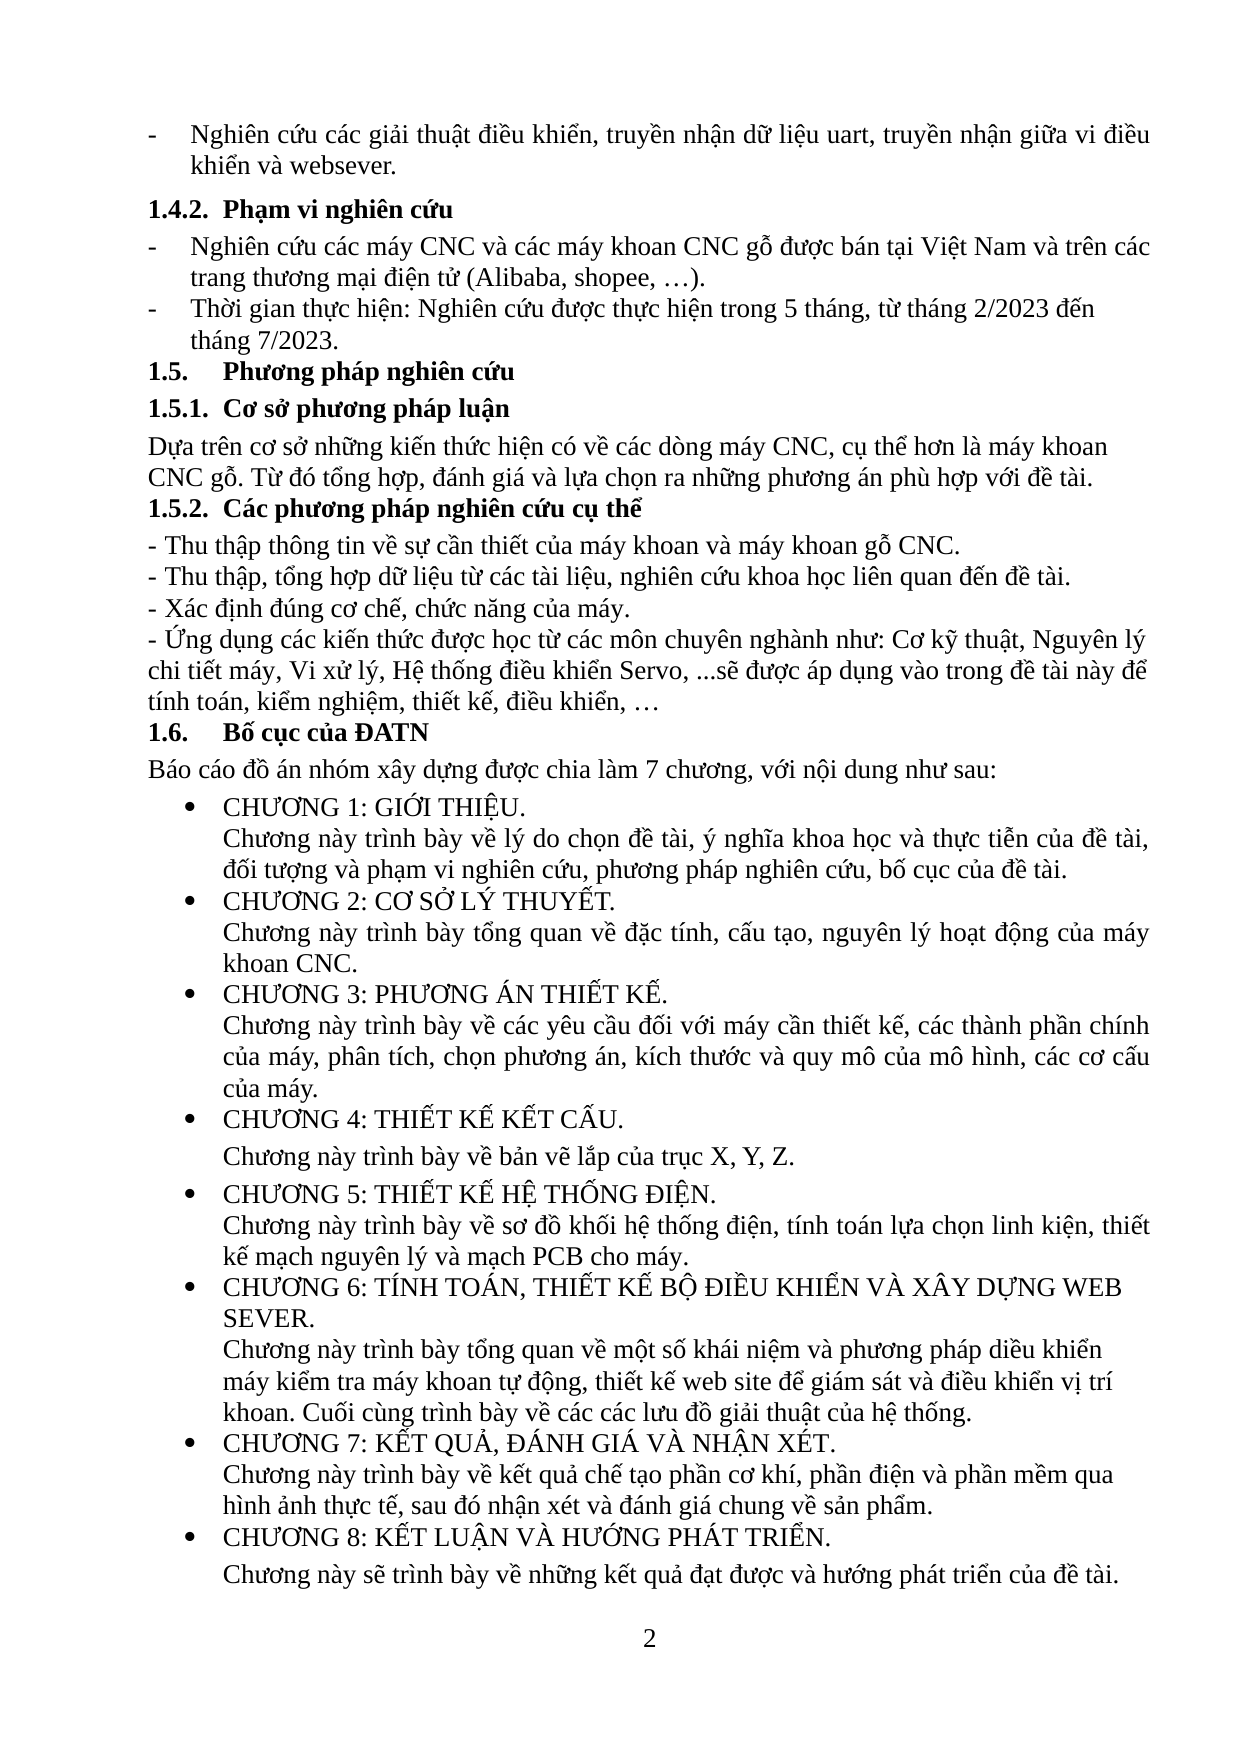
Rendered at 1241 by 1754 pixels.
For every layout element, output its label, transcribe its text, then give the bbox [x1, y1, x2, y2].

subtitle Bố cục của ĐATN [148, 716, 1152, 747]
list Chương này trình bày về sơ đồ khối hệ thống điện, tính toán lựa chọn linh kiện, thiết kế mạch nguyên lý và mạch PCB cho máy. [223, 1209, 1152, 1271]
text Chương này sẽ trình bày về những kết quả đạt được và hướng phát triển của đề tài. [148, 1558, 1152, 1589]
text - Thu thập, tổng hợp dữ liệu từ các tài liệu, nghiên cứu khoa học liên quan đến đề tài. [148, 561, 1152, 592]
list Chương này trình bày về lý do chọn đề tài, ý nghĩa khoa học và thực tiễn của đề tài, đối tượng và phạm vi nghiên cứu, phương pháp nghiên cứu, bố cục của đề tài. [223, 822, 1152, 884]
list Chương này trình bày về kết quả chế tạo phần cơ khí, phần điện và phần mềm qua hình ảnh thực tế, sau đó nhận xét và đánh giá chung về sản phẩm. [223, 1458, 1152, 1521]
subtitle Các phương pháp nghiên cứu cụ thể [148, 492, 1152, 523]
list Nghiên cứu các giải thuật điều khiển, truyền nhận dữ liệu uart, truyền nhận giữa vi điều khiển và websever. [148, 118, 1152, 180]
list CHƯƠNG 6: TÍNH TOÁN, THIẾT KẾ BỘ ĐIỀU KHIỂN VÀ XÂY DỰNG WEB SEVER. [185, 1271, 1152, 1334]
text - Thu thập thông tin về sự cần thiết của máy khoan và máy khoan gỗ CNC. [148, 529, 1152, 561]
subtitle Cơ sở phương pháp luận [148, 392, 1152, 423]
list CHƯƠNG 5: THIẾT KẾ HỆ THỐNG ĐIỆN. [185, 1178, 1152, 1209]
list Nghiên cứu các máy CNC và các máy khoan CNC gỗ được bán tại Việt Nam và trên các trang thương mại điện tử (Alibaba, shopee, …). [148, 230, 1152, 293]
list Thời gian thực hiện: Nghiên cứu được thực hiện trong 5 tháng, từ tháng 2/2023 đến tháng 7/2023. [148, 293, 1152, 355]
list CHƯƠNG 2: CƠ SỞ LÝ THUYẾT. [185, 884, 1152, 916]
list CHƯƠNG 4: THIẾT KẾ KẾT CẤU. [185, 1103, 1152, 1134]
text Chương này trình bày về bản vẽ lắp của trục X, Y, Z. [148, 1140, 1152, 1171]
list Chương này trình bày tổng quan về một số khái niệm và phương pháp diều khiển máy kiểm tra máy khoan tự động, thiết kế web site để giám sát và điều khiển vị trí khoan. Cuối cùng trình bày về các các lưu đồ giải thuật của hệ thống. [223, 1334, 1152, 1427]
text - Ứng dụng các kiến thức được học từ các môn chuyên nghành như: Cơ kỹ thuật, Nguyên lý chi tiết máy, Vi xử lý, Hệ thống điều khiển Servo, ...sẽ được áp dụng vào trong đề tài này để tính toán, kiểm nghiệm, thiết kế, điều khiển, … [148, 623, 1152, 716]
list CHƯƠNG 7: KẾT QUẢ, ĐÁNH GIÁ VÀ NHẬN XÉT. [185, 1427, 1152, 1458]
text Dựa trên cơ sở những kiến thức hiện có về các dòng máy CNC, cụ thể hơn là máy khoan CNC gỗ. Từ đó tổng hợp, đánh giá và lựa chọn ra những phương án phù hợp với đề tài. [148, 430, 1152, 492]
subtitle Phương pháp nghiên cứu [148, 355, 1152, 386]
list Chương này trình bày tổng quan về đặc tính, cấu tạo, nguyên lý hoạt động của máy khoan CNC. [223, 916, 1152, 978]
list CHƯƠNG 8: KẾT LUẬN VÀ HƯỚNG PHÁT TRIỂN. [185, 1521, 1152, 1552]
list Chương này trình bày về các yêu cầu đối với máy cần thiết kế, các thành phần chính của máy, phân tích, chọn phương án, kích thước và quy mô của mô hình, các cơ cấu của máy. [223, 1009, 1152, 1103]
text - Xác định đúng cơ chế, chức năng của máy. [148, 592, 1152, 623]
list CHƯƠNG 3: PHƯƠNG ÁN THIẾT KẾ. [185, 978, 1152, 1009]
text Báo cáo đồ án nhóm xây dựng được chia làm 7 chương, với nội dung như sau: [148, 754, 1152, 785]
list CHƯƠNG 1: GIỚI THIỆU. [185, 791, 1152, 822]
subtitle Phạm vi nghiên cứu [148, 193, 1152, 224]
